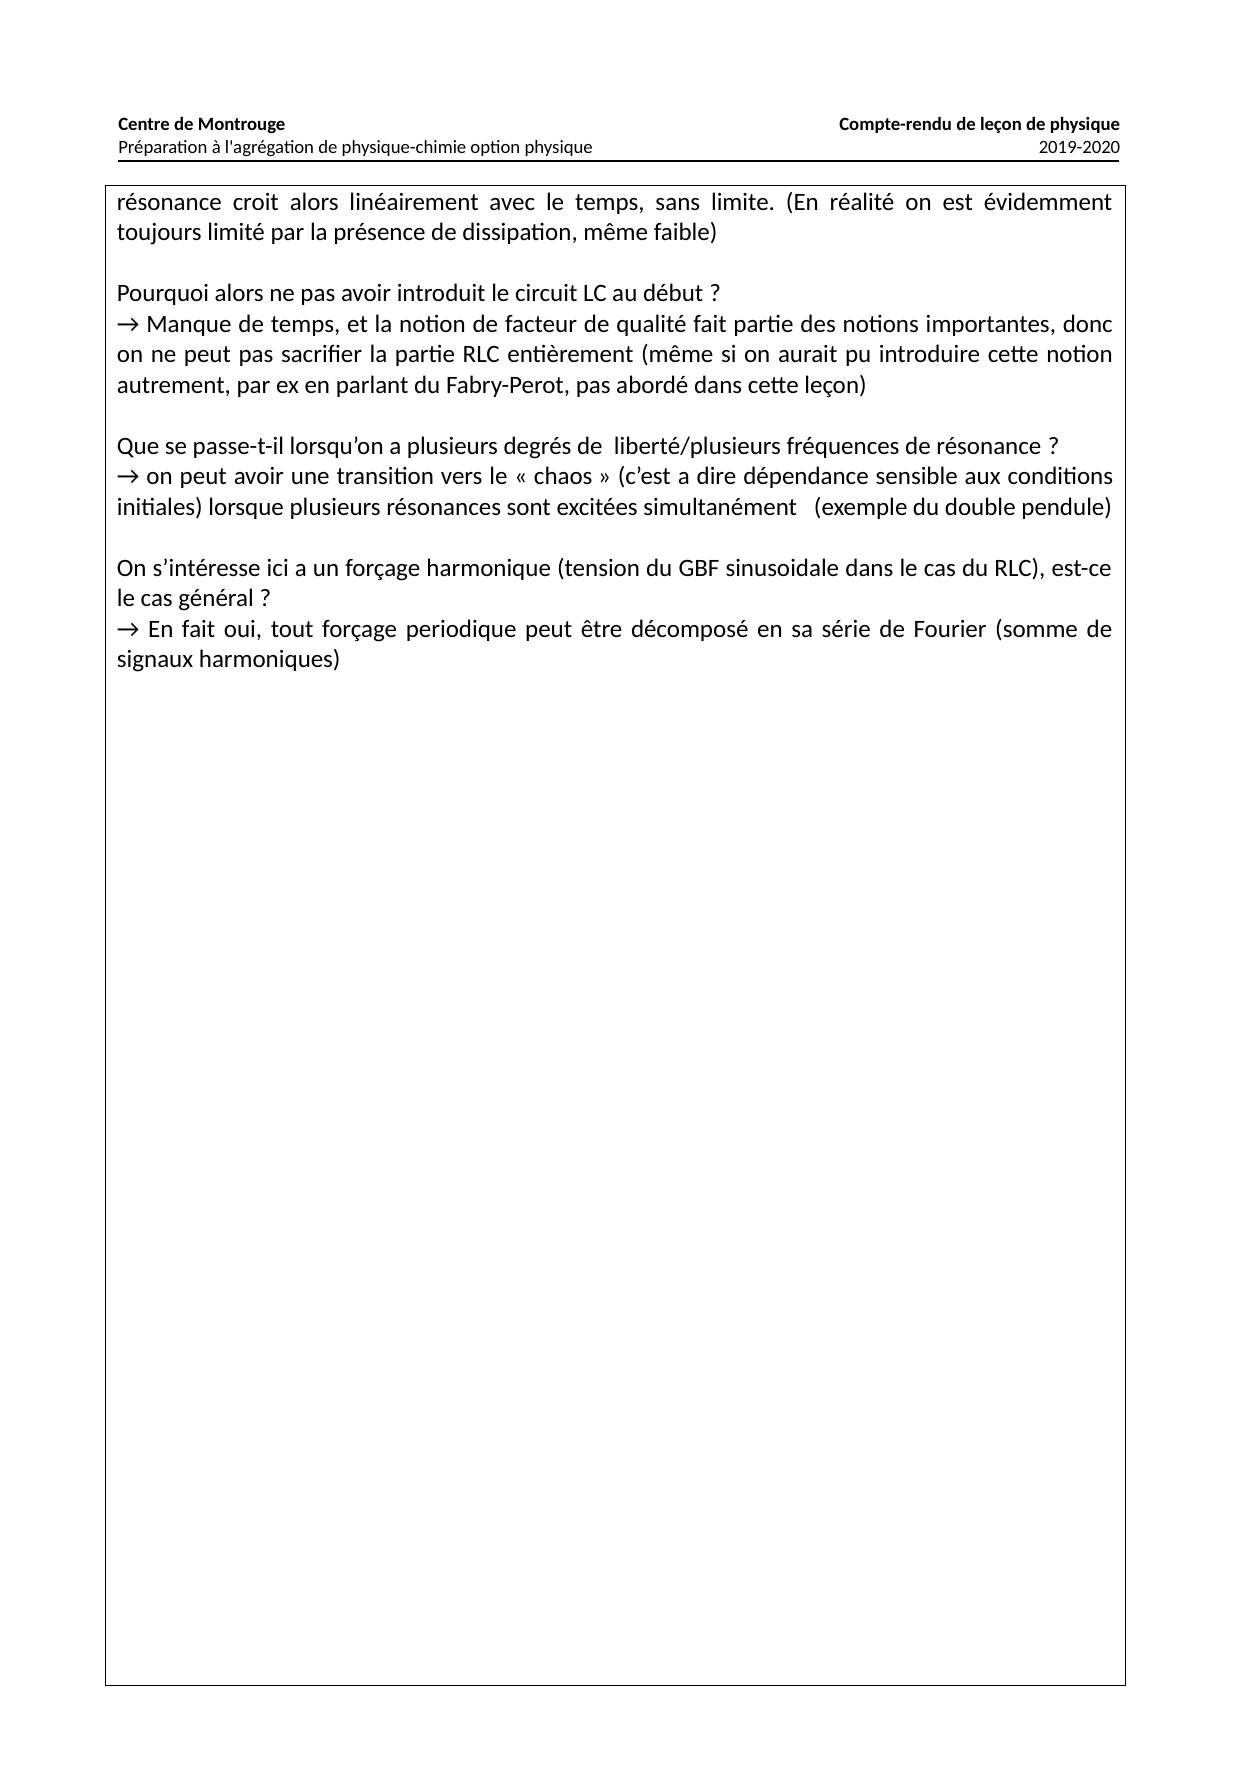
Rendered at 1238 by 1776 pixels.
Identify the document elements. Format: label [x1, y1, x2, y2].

table_cell [106, 186, 1125, 1685]
